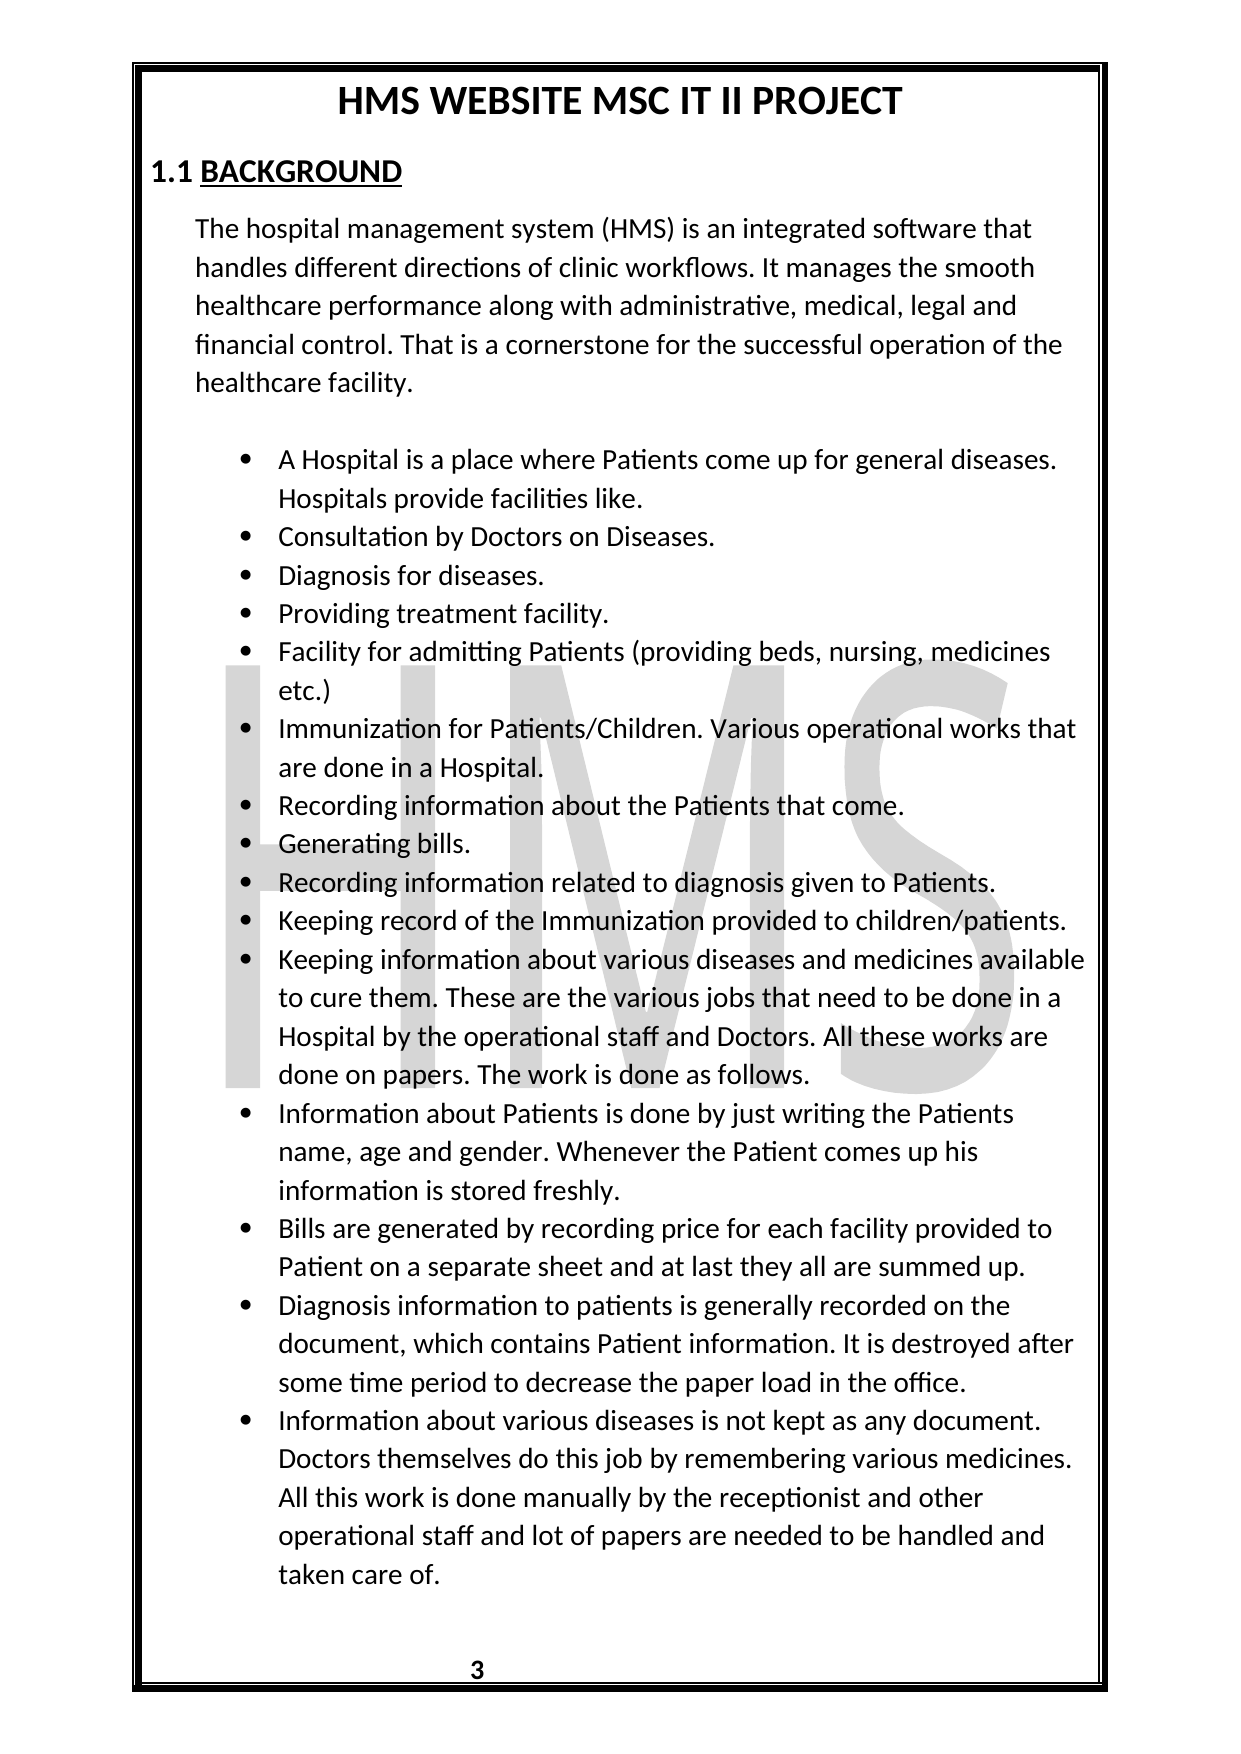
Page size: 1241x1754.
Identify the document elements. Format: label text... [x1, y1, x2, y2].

list Recording information related to diagnosis given to Patients. [241, 864, 1090, 900]
list Diagnosis for diseases. [241, 557, 1090, 592]
list Bills are generated by recording price for each facility provided to Patient on a separate sheet and at last they all are summed up. [241, 1210, 1090, 1284]
list Generating bills. [241, 826, 1090, 861]
list The hospital management system (HMS) is an integrated software that handles different directions of clinic workflows. It manages the smooth healthcare performance along with administrative, medical, legal and financial control. That is a cornerstone for the successful operation of the healthcare facility. [195, 211, 1090, 400]
list Information about Patients is done by just writing the Patients name, age and gender. Whenever the Patient comes up his information is stored freshly. [241, 1095, 1090, 1207]
list Facility for admitting Patients (providing beds, nursing, medicines etc.) [241, 633, 1090, 707]
list Information about various diseases is not kept as any document. Doctors themselves do this job by remembering various medicines. All this work is done manually by the receptionist and other operational staff and lot of papers are needed to be handled and taken care of. [241, 1402, 1090, 1592]
list Keeping record of the Immunization provided to children/patients. [241, 902, 1090, 938]
list Keeping information about various diseases and medicines available to cure them. These are the various jobs that need to be done in a Hospital by the operational staff and Doctors. All these works are done on papers. The work is done as follows. [241, 941, 1090, 1092]
list Immunization for Patients/Children. Various operational works that are done in a Hospital. [241, 710, 1090, 784]
list Providing treatment facility. [241, 595, 1090, 631]
list Recording information about the Patients that come. [241, 787, 1090, 823]
list BACKGROUND [150, 150, 1090, 191]
list A Hospital is a place where Patients come up for general diseases. Hospitals provide facilities like. [241, 441, 1090, 515]
list Consultation by Doctors on Diseases. [241, 518, 1090, 554]
